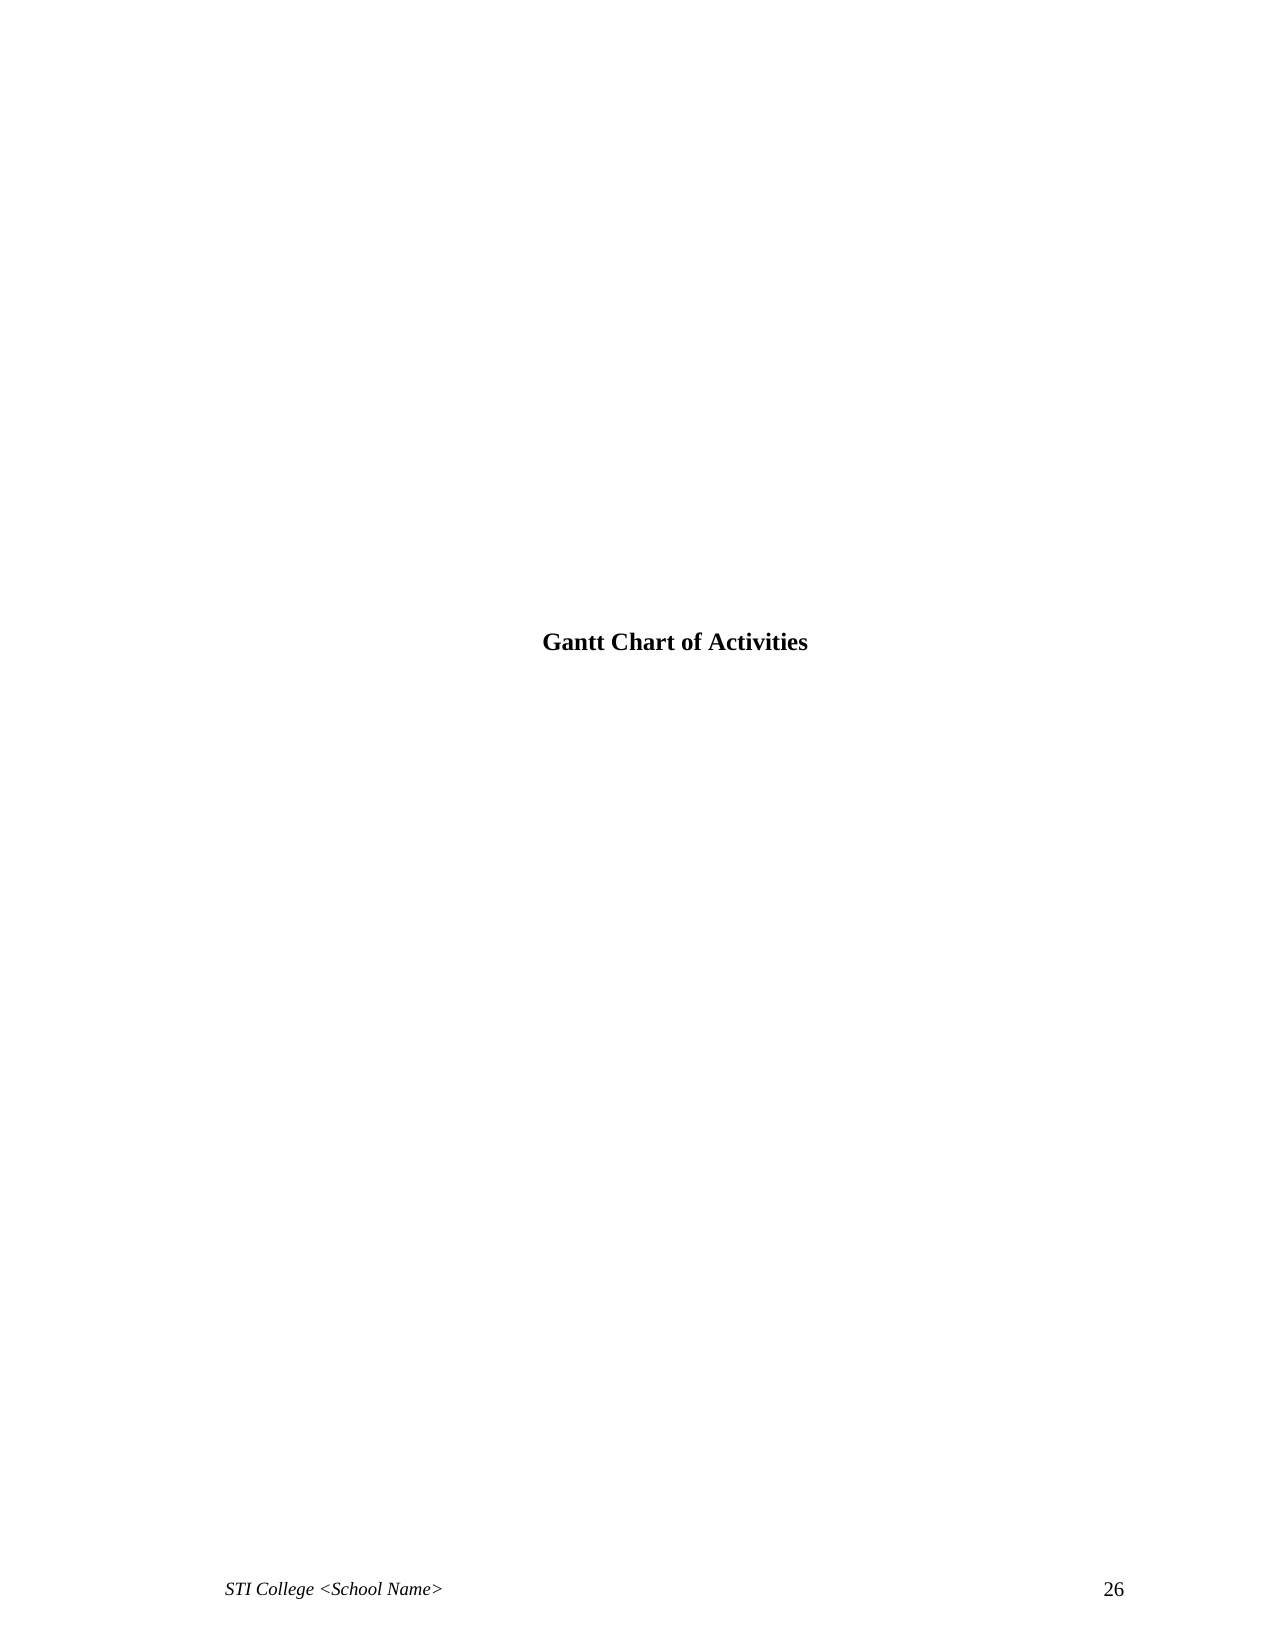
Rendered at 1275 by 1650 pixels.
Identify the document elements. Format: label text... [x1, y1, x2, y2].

text Gantt Chart of Activities [225, 627, 1125, 656]
